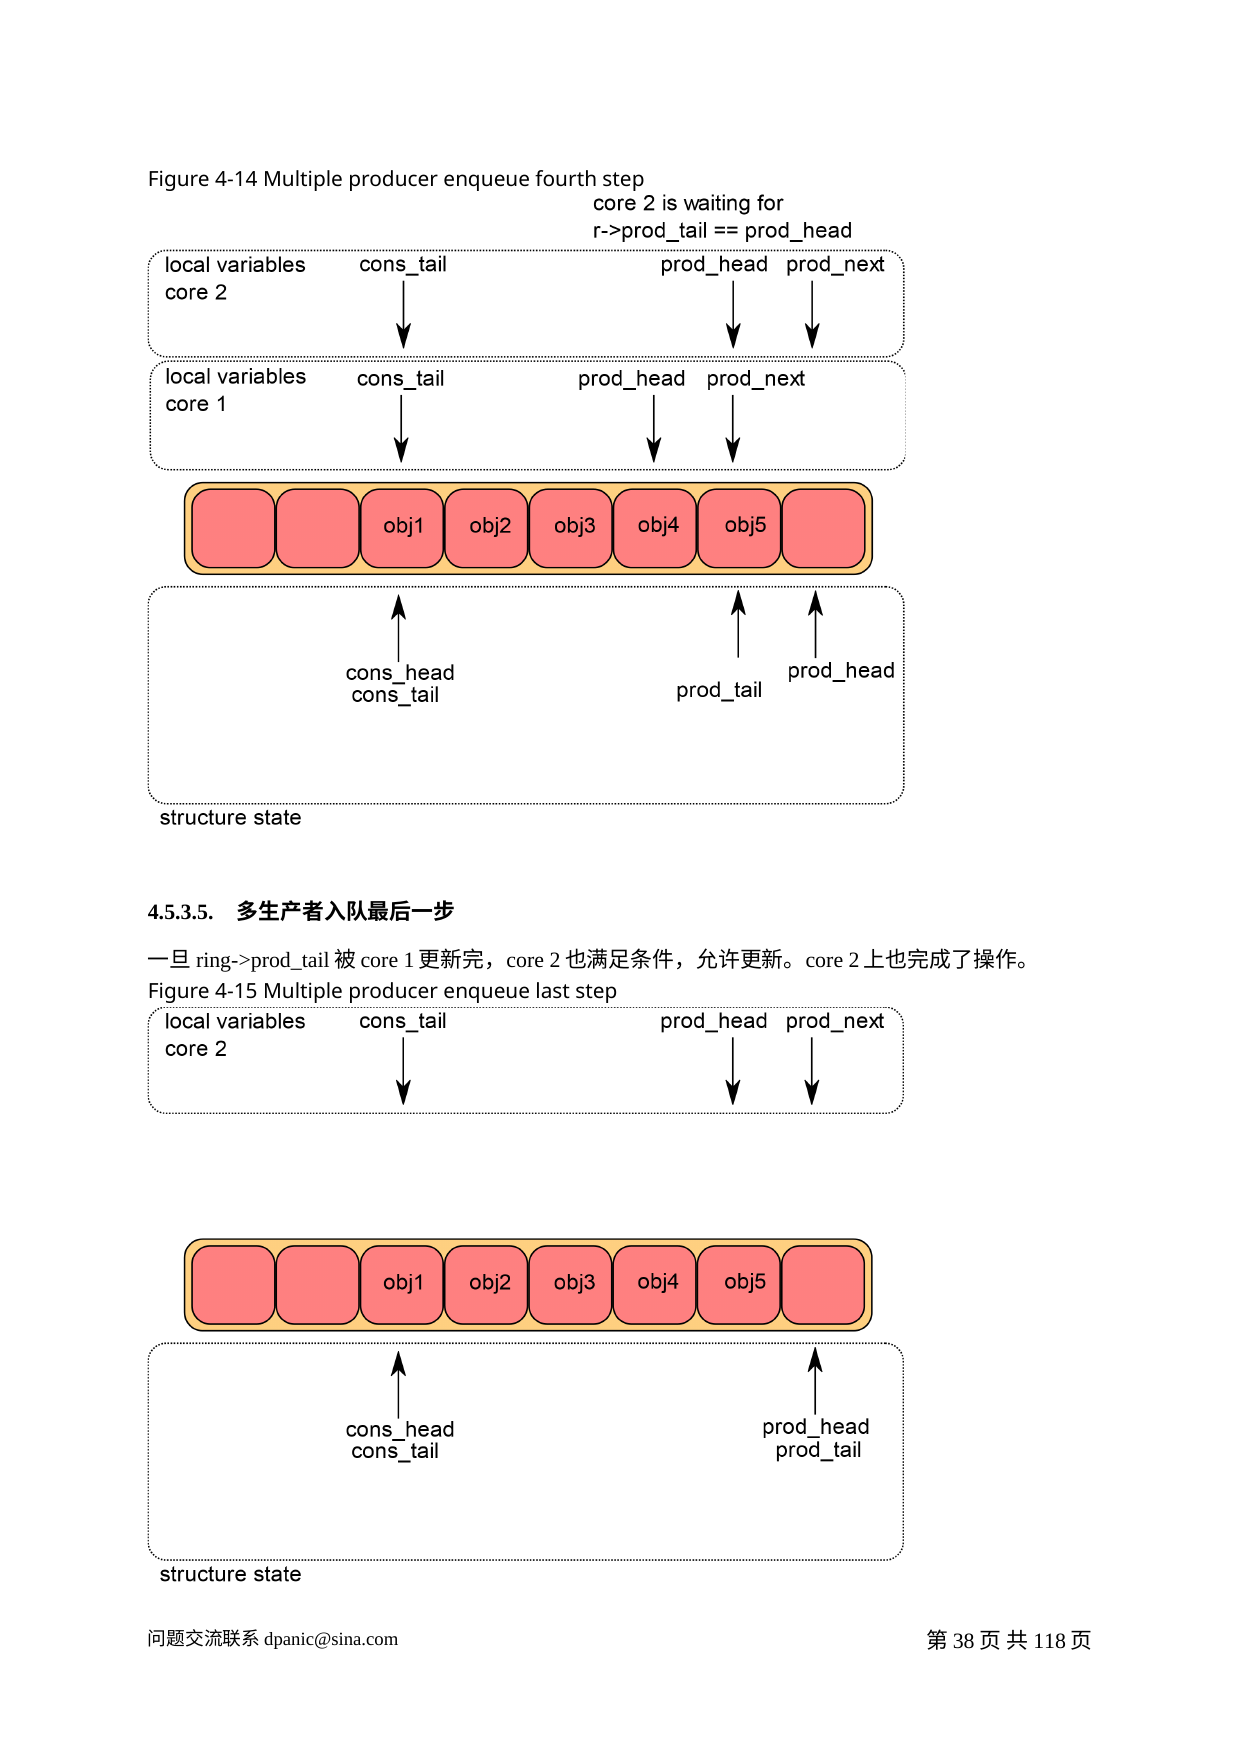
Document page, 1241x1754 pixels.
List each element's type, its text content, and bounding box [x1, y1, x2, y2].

picture [147, 194, 906, 825]
picture [147, 1007, 904, 1582]
subtitle 多生产者入队最后一步 [148, 893, 1092, 926]
text 一旦ring->prod_tail被core 1更新完，core 2也满足条件，允许更新。core 2上也完成了操作。 [148, 942, 1092, 974]
